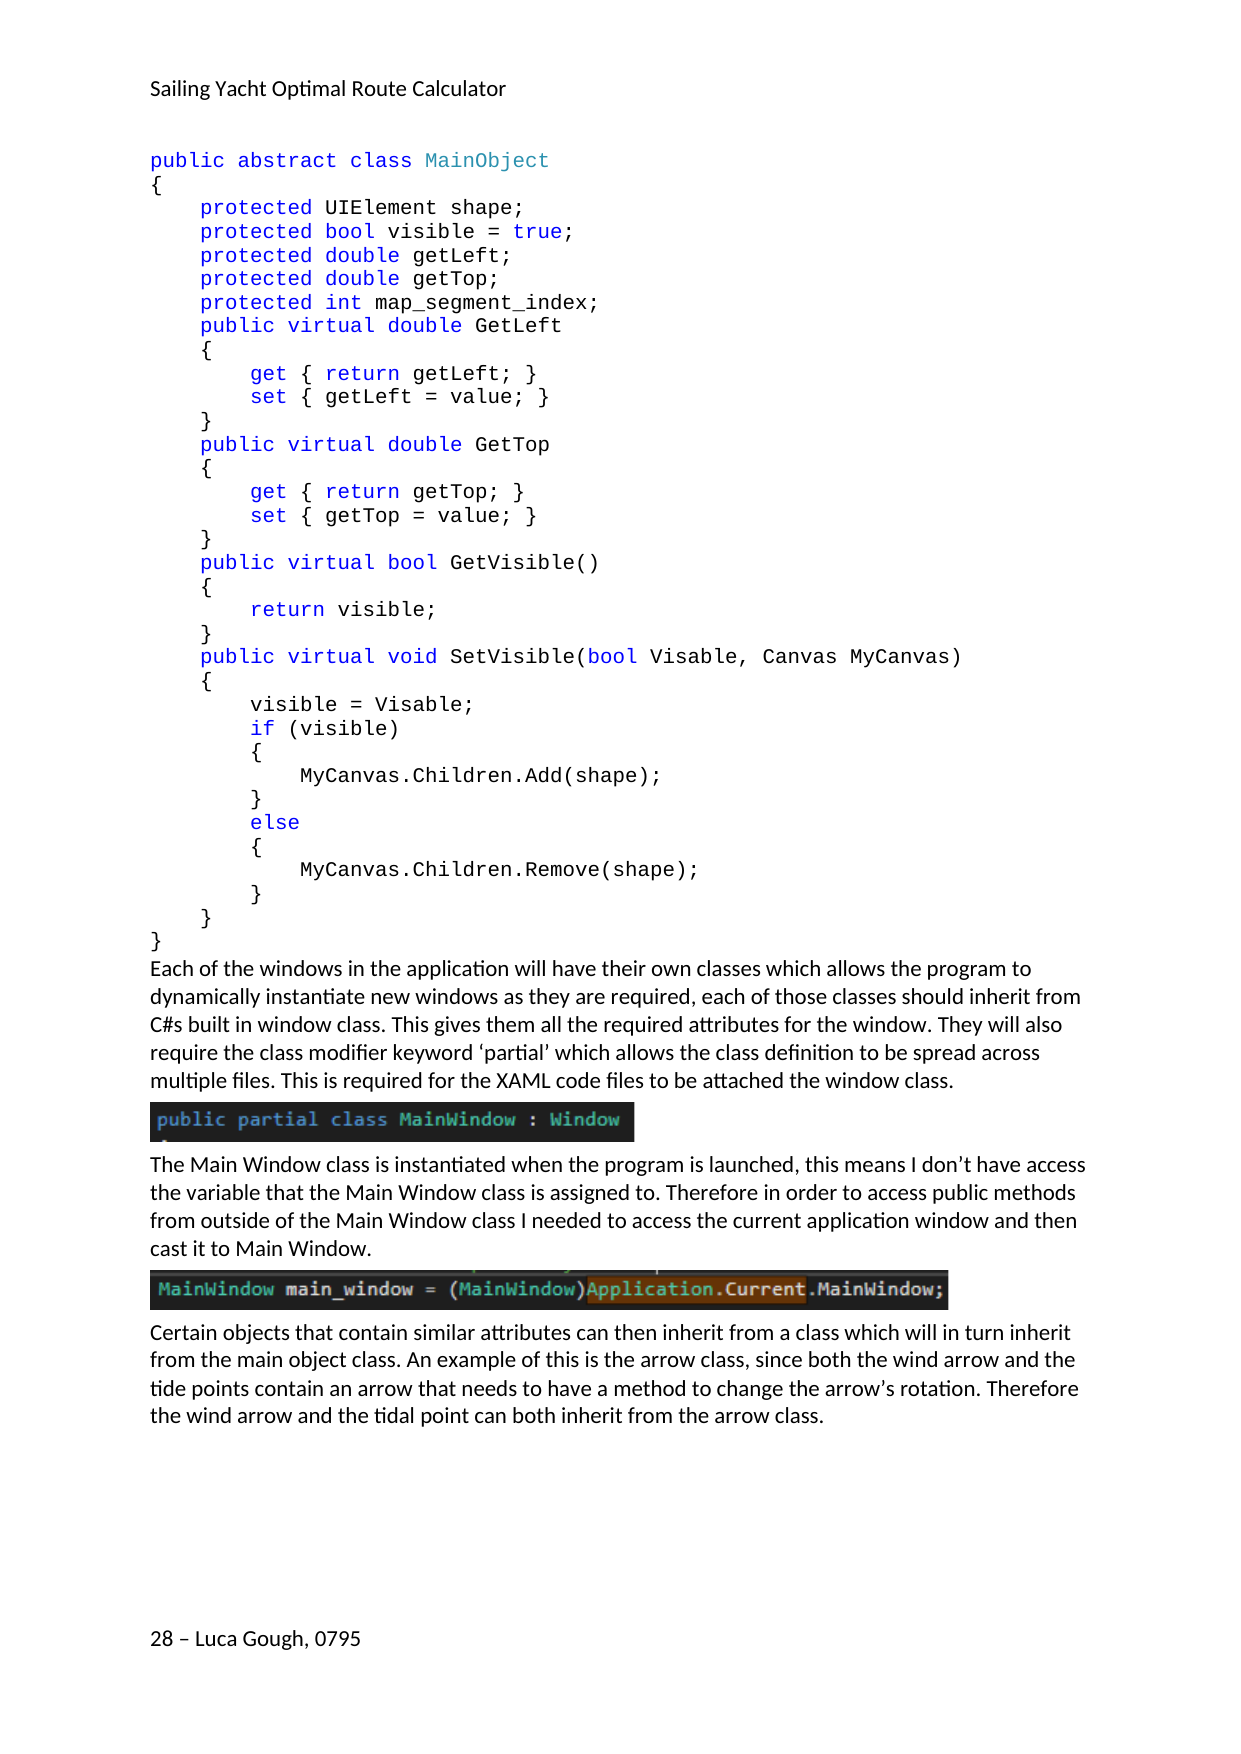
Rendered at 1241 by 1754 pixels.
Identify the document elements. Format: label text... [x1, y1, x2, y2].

text set { getLeft = value; } [150, 386, 1090, 410]
text } [150, 930, 1090, 954]
text public virtual bool GetVisible() [150, 552, 1090, 576]
text public virtual double GetLeft [150, 316, 1090, 339]
text protected double getTop; [150, 268, 1090, 292]
text public abstract class MainObject [150, 150, 1090, 174]
text get { return getTop; } [150, 481, 1090, 505]
text protected UIElement shape; [150, 197, 1090, 221]
text return visible; [150, 599, 1090, 623]
text set { getTop = value; } [150, 505, 1090, 528]
text MyCanvas.Children.Remove(shape); [150, 859, 1090, 883]
text } [150, 623, 1090, 647]
text { [150, 174, 1090, 197]
text { [150, 670, 1090, 694]
text } [150, 410, 1090, 434]
text { [150, 576, 1090, 599]
text visible = Visable; [150, 694, 1090, 717]
picture [150, 1102, 635, 1142]
text if (visible) [150, 717, 1090, 741]
text { [150, 339, 1090, 363]
text { [150, 836, 1090, 859]
text } [150, 883, 1090, 907]
text MyCanvas.Children.Add(shape); [150, 765, 1090, 788]
text } [150, 907, 1090, 930]
text else [150, 812, 1090, 836]
text Each of the windows in the application will have their own classes which allows the program to dynamically instantiate new windows as they are required, each of those classes should inherit from C#s built in window class. This gives them all the required attributes for the window. They will also require the class modifier keyword ‘partial’ which allows the class definition to be spread across multiple files. This is required for the XAML code files to be attached the window class. [150, 954, 1090, 1094]
text public virtual void SetVisible(bool Visable, Canvas MyCanvas) [150, 647, 1090, 670]
text The Main Window class is instantiated when the program is launched, this means I don’t have access the variable that the Main Window class is assigned to. Therefore in order to access public methods from outside of the Main Window class I needed to access the current application window and then cast it to Main Window. [150, 1150, 1090, 1262]
text { [150, 741, 1090, 765]
text } [150, 528, 1090, 552]
text protected bool visible = true; [150, 221, 1090, 244]
text protected int map_segment_index; [150, 292, 1090, 316]
text get { return getLeft; } [150, 363, 1090, 386]
text Certain objects that contain similar attributes can then inherit from a class which will in turn inherit from the main object class. An example of this is the arrow class, since both the wind arrow and the tide points contain an arrow that needs to have a method to change the arrow’s rotation. Therefore the wind arrow and the tidal point can both inherit from the arrow class. [150, 1318, 1090, 1430]
text protected double getLeft; [150, 244, 1090, 268]
text } [150, 788, 1090, 812]
text { [150, 457, 1090, 481]
picture [150, 1270, 949, 1310]
text public virtual double GetTop [150, 434, 1090, 457]
